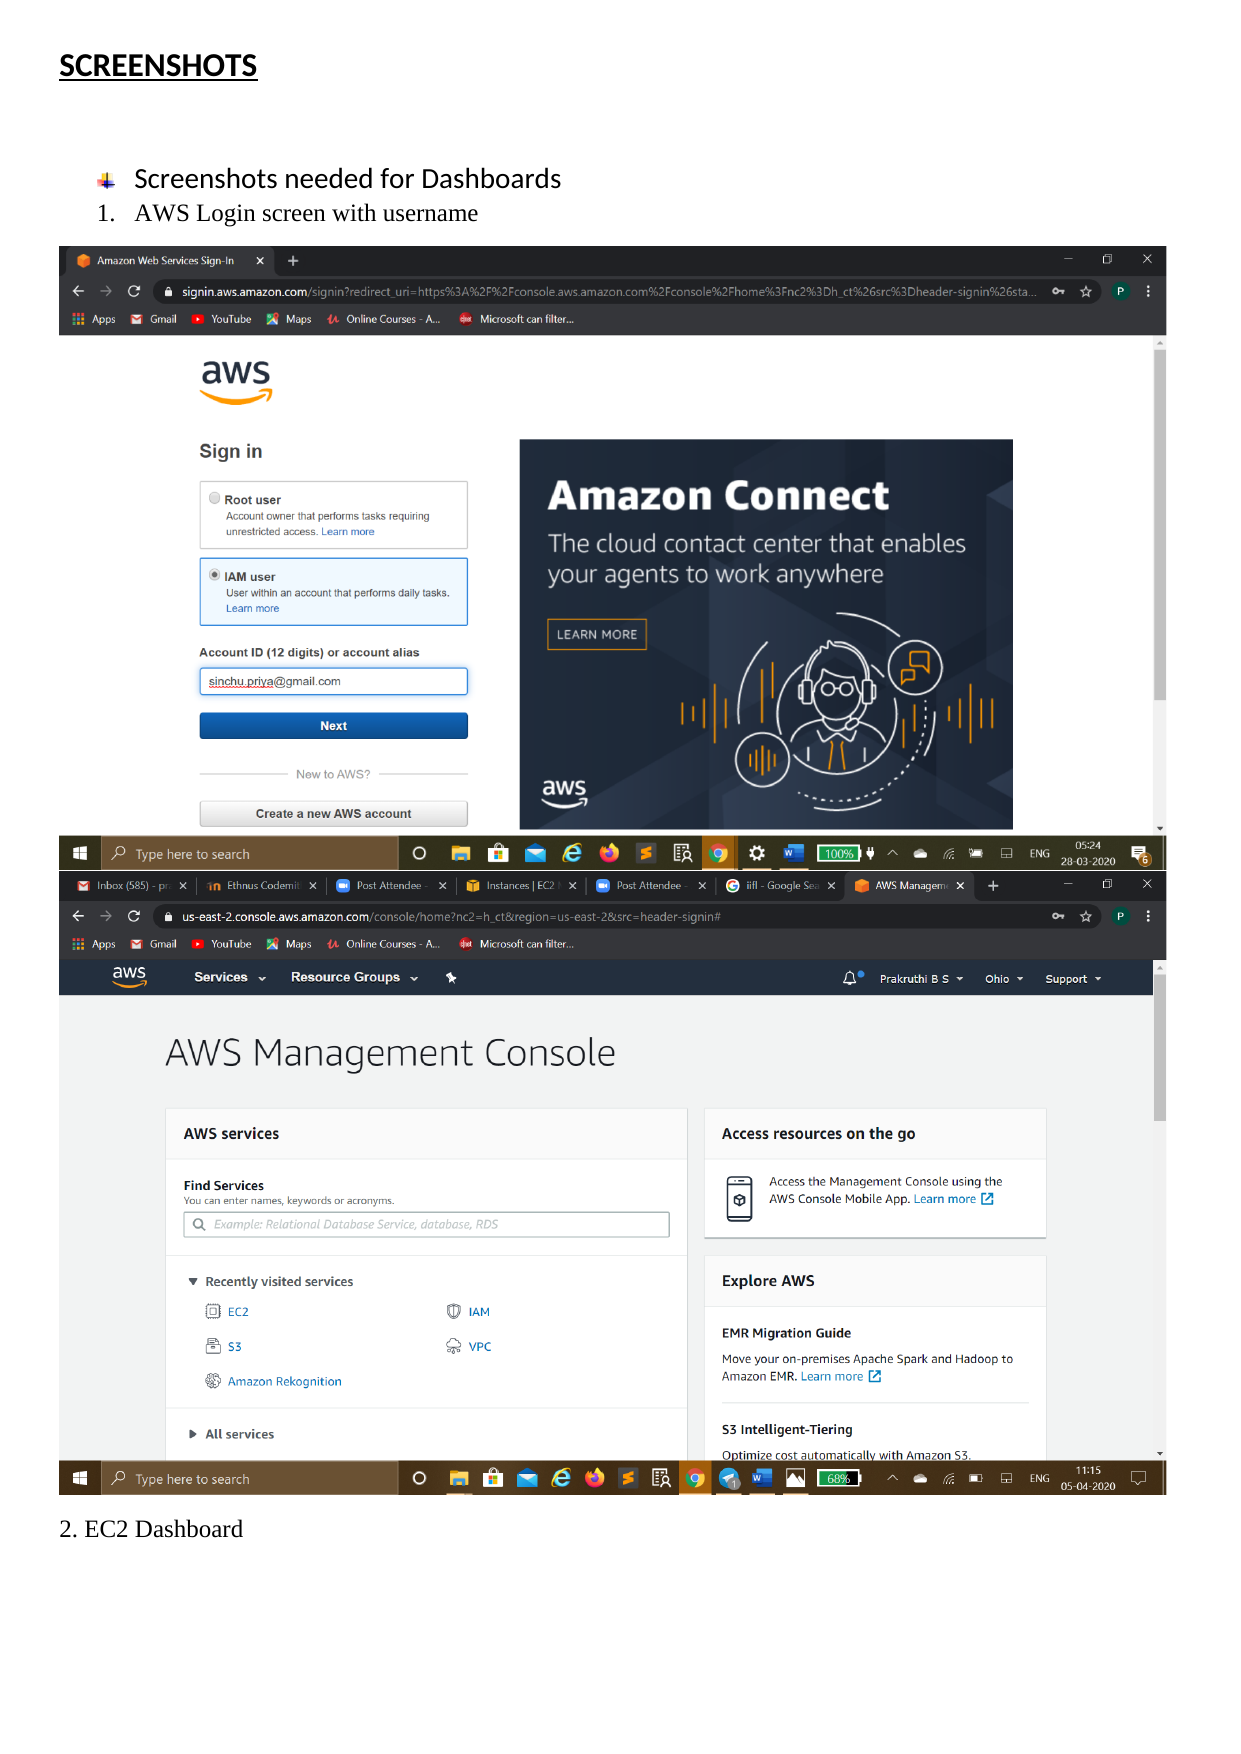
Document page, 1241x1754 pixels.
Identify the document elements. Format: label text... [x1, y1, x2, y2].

text 2. EC2 Dashboard [59, 1514, 1167, 1543]
list AWS Login screen with username [97, 198, 1167, 227]
text SCREENSHOTS [59, 44, 1167, 85]
picture [97, 171, 115, 189]
picture [59, 871, 1167, 1495]
list Screenshots needed for Dashboards [97, 160, 1167, 196]
picture [59, 246, 1167, 870]
